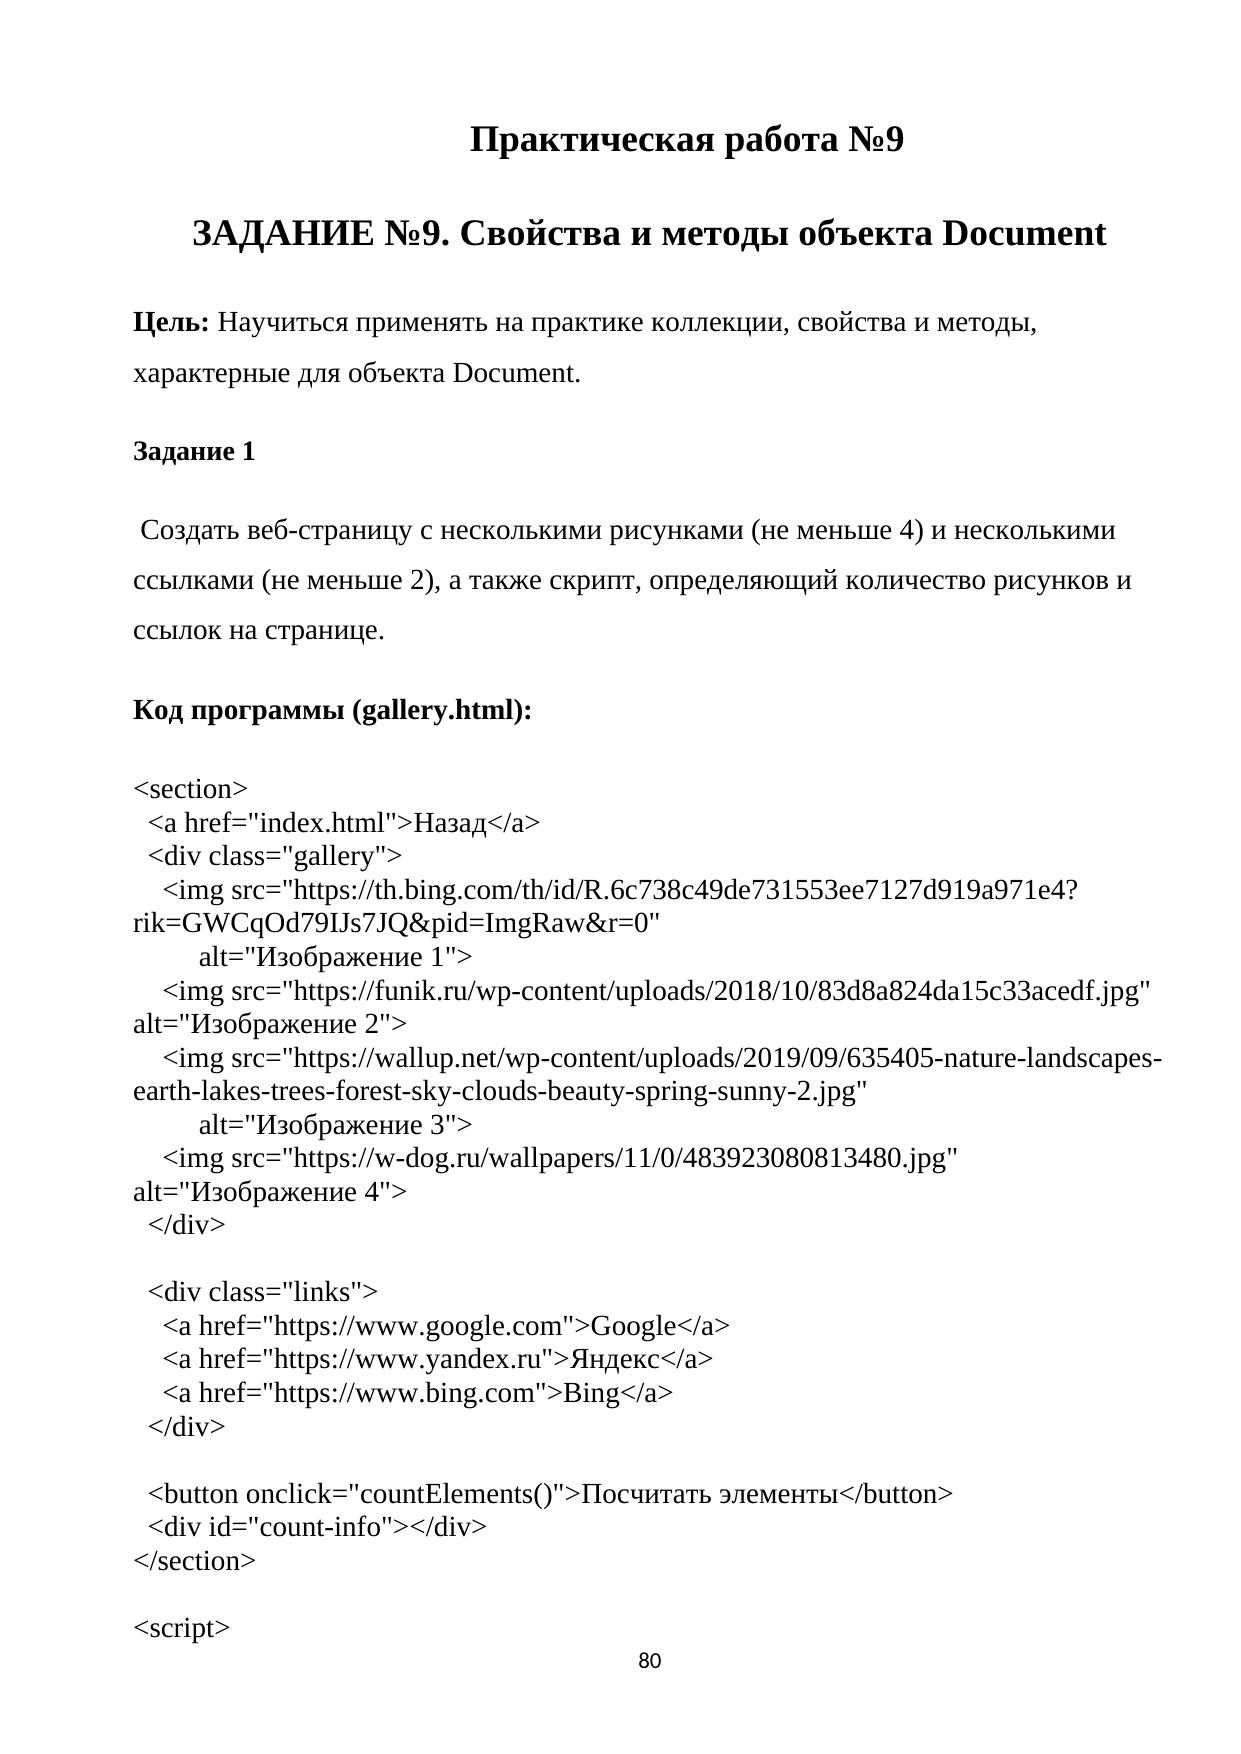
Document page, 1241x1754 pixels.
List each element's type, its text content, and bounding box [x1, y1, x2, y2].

subtitle Задание 1 [133, 434, 1166, 467]
text </div> [133, 1409, 1166, 1442]
text <section> [133, 771, 1166, 805]
text </section> [133, 1543, 1166, 1576]
text <div class="links"> [133, 1274, 1166, 1308]
text ЗАДАНИЕ №9. Свойства и методы объекта Document [144, 211, 1155, 254]
text <img src="https://th.bing.com/th/id/R.6c738c49de731553ee7127d919a971e4?rik=GWCqOd79IJs7JQ&pid=ImgRaw&r=0" [133, 872, 1166, 939]
text Создать веб-страницу с несколькими рисунками (не меньше 4) и несколькими ссылками (не меньше 2), а также скрипт, определяющий количество рисунков и ссылок на странице. [133, 512, 1166, 646]
text <a href="https://www.google.com">Google</a> [133, 1308, 1166, 1342]
text <img src="https://wallup.net/wp-content/uploads/2019/09/635405-nature-landscapes-earth-lakes-trees-forest-sky-clouds-beauty-spring-sunny-2.jpg" [133, 1040, 1166, 1107]
text <img src="https://funik.ru/wp-content/uploads/2018/10/83d8a824da15c33acedf.jpg" alt="Изображение 2"> [133, 973, 1166, 1040]
text <img src="https://w-dog.ru/wallpapers/11/0/483923080813480.jpg" alt="Изображение 4"> [133, 1140, 1166, 1207]
text Код программы (gallery.html): [133, 692, 1166, 726]
text </div> [133, 1207, 1166, 1241]
text <script> [133, 1610, 1166, 1643]
text <button onclick="countElements()">Посчитать элементы</button> [133, 1476, 1166, 1509]
text alt="Изображение 3"> [133, 1107, 1166, 1140]
text alt="Изображение 1"> [133, 939, 1166, 973]
text <a href="https://www.bing.com">Bing</a> [133, 1375, 1166, 1409]
text <a href="index.html">Назад</a> [133, 805, 1166, 838]
text Практическая работа №9 [208, 117, 1166, 160]
text <div class="gallery"> [133, 838, 1166, 872]
text Цель: Научиться применять на практике коллекции, свойства и методы, характерные для объекта Document. [133, 304, 1166, 388]
text <a href="https://www.yandex.ru">Яндекс</a> [133, 1342, 1166, 1375]
text <div id="count-info"></div> [133, 1509, 1166, 1543]
